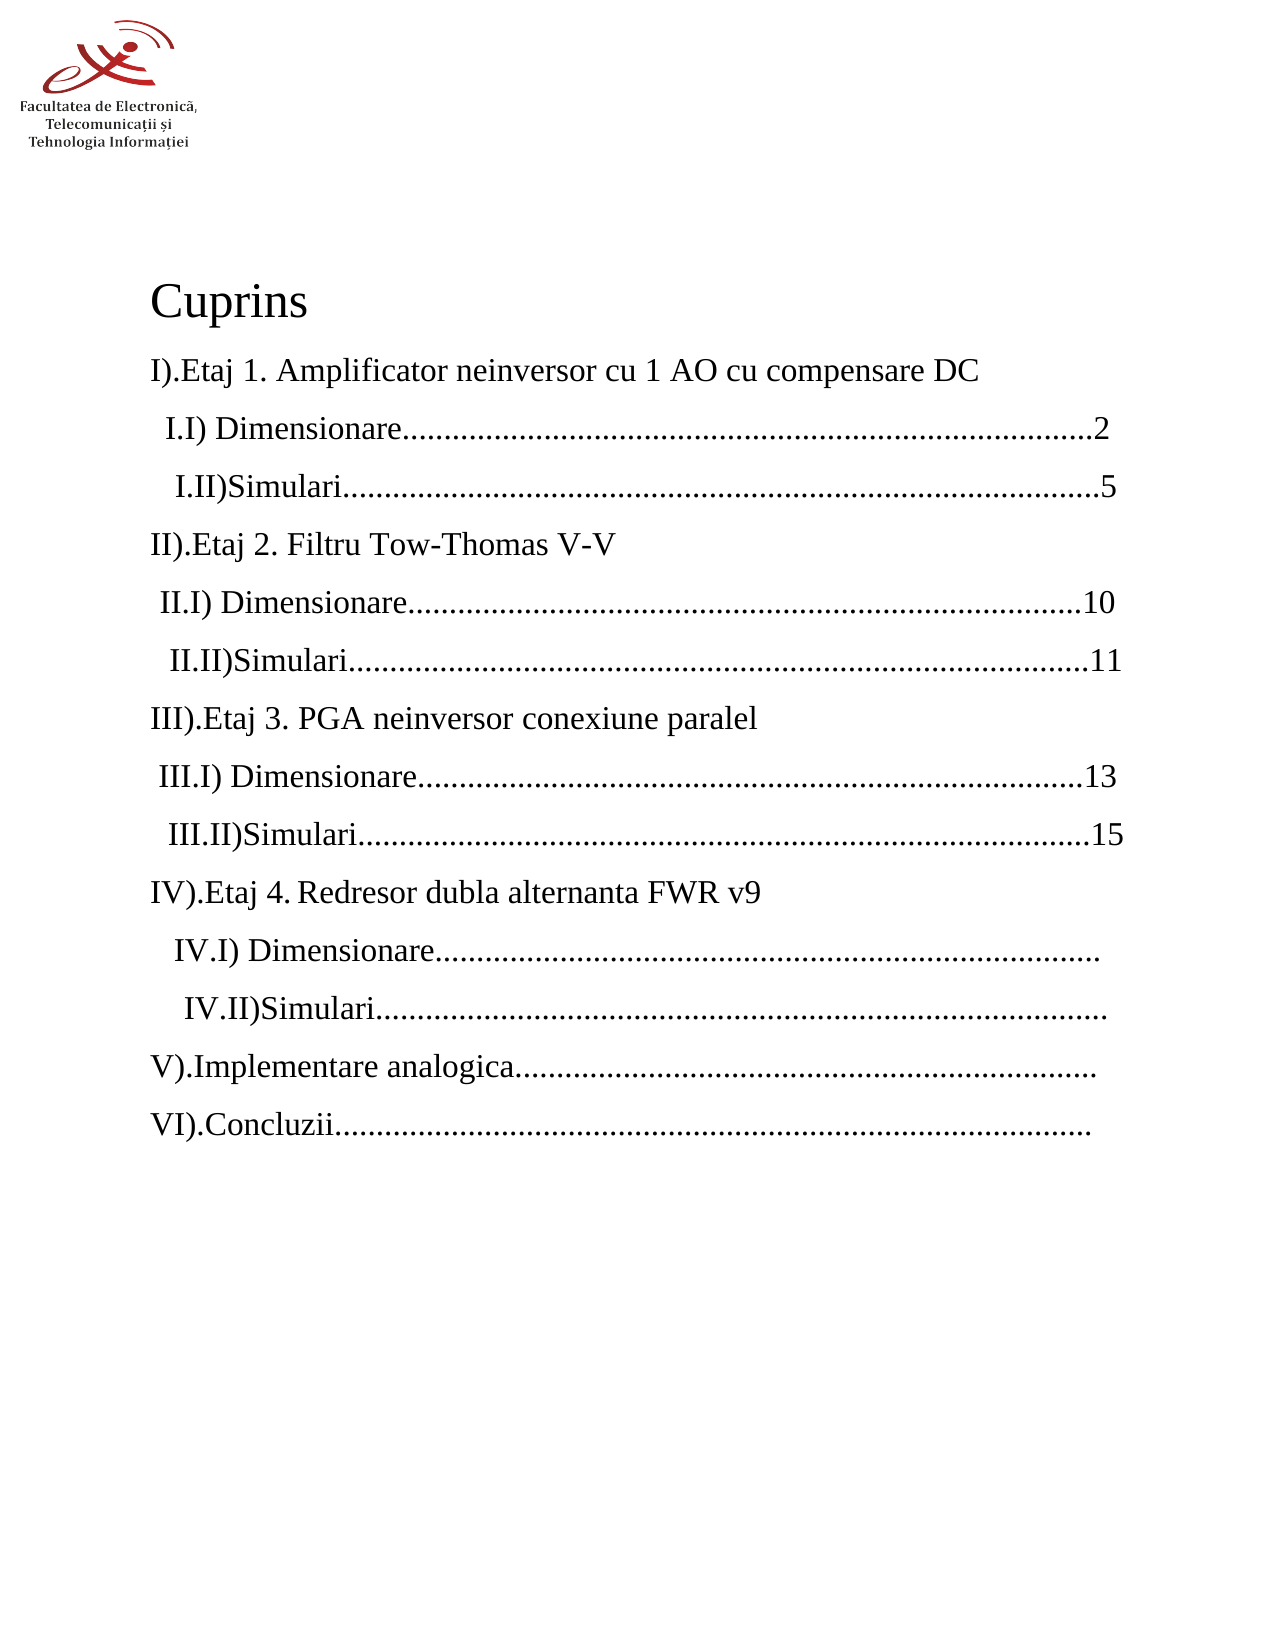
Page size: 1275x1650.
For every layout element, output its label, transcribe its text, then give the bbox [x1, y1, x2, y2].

text IV.II)Simulari........................................................................................ [150, 988, 1125, 1027]
text IV).Etaj 4. Redresor dubla alternanta FWR v9 [150, 872, 1125, 911]
text I.I) Dimensionare...................................................................................2 [150, 408, 1125, 446]
text III).Etaj 3. PGA neinversor conexiune paralel [150, 698, 1125, 736]
text I.II)Simulari...........................................................................................5 [150, 466, 1125, 504]
text I).Etaj 1. Amplificator neinversor cu 1 AO cu compensare DC [150, 350, 1125, 388]
picture [20, 20, 197, 150]
text II.II)Simulari.........................................................................................11 [150, 640, 1125, 678]
text IV.I) Dimensionare................................................................................ [150, 930, 1125, 968]
text III.II)Simulari........................................................................................15 [150, 814, 1125, 852]
text II.I) Dimensionare.................................................................................10 [150, 582, 1125, 620]
text II).Etaj 2. Filtru Tow-Thomas V-V [150, 524, 1125, 562]
text Cuprins [150, 271, 1125, 329]
text V).Implementare analogica...................................................................... [150, 1046, 1125, 1084]
text III.I) Dimensionare................................................................................13 [150, 756, 1125, 794]
text VI).Concluzii........................................................................................... [150, 1104, 1125, 1143]
